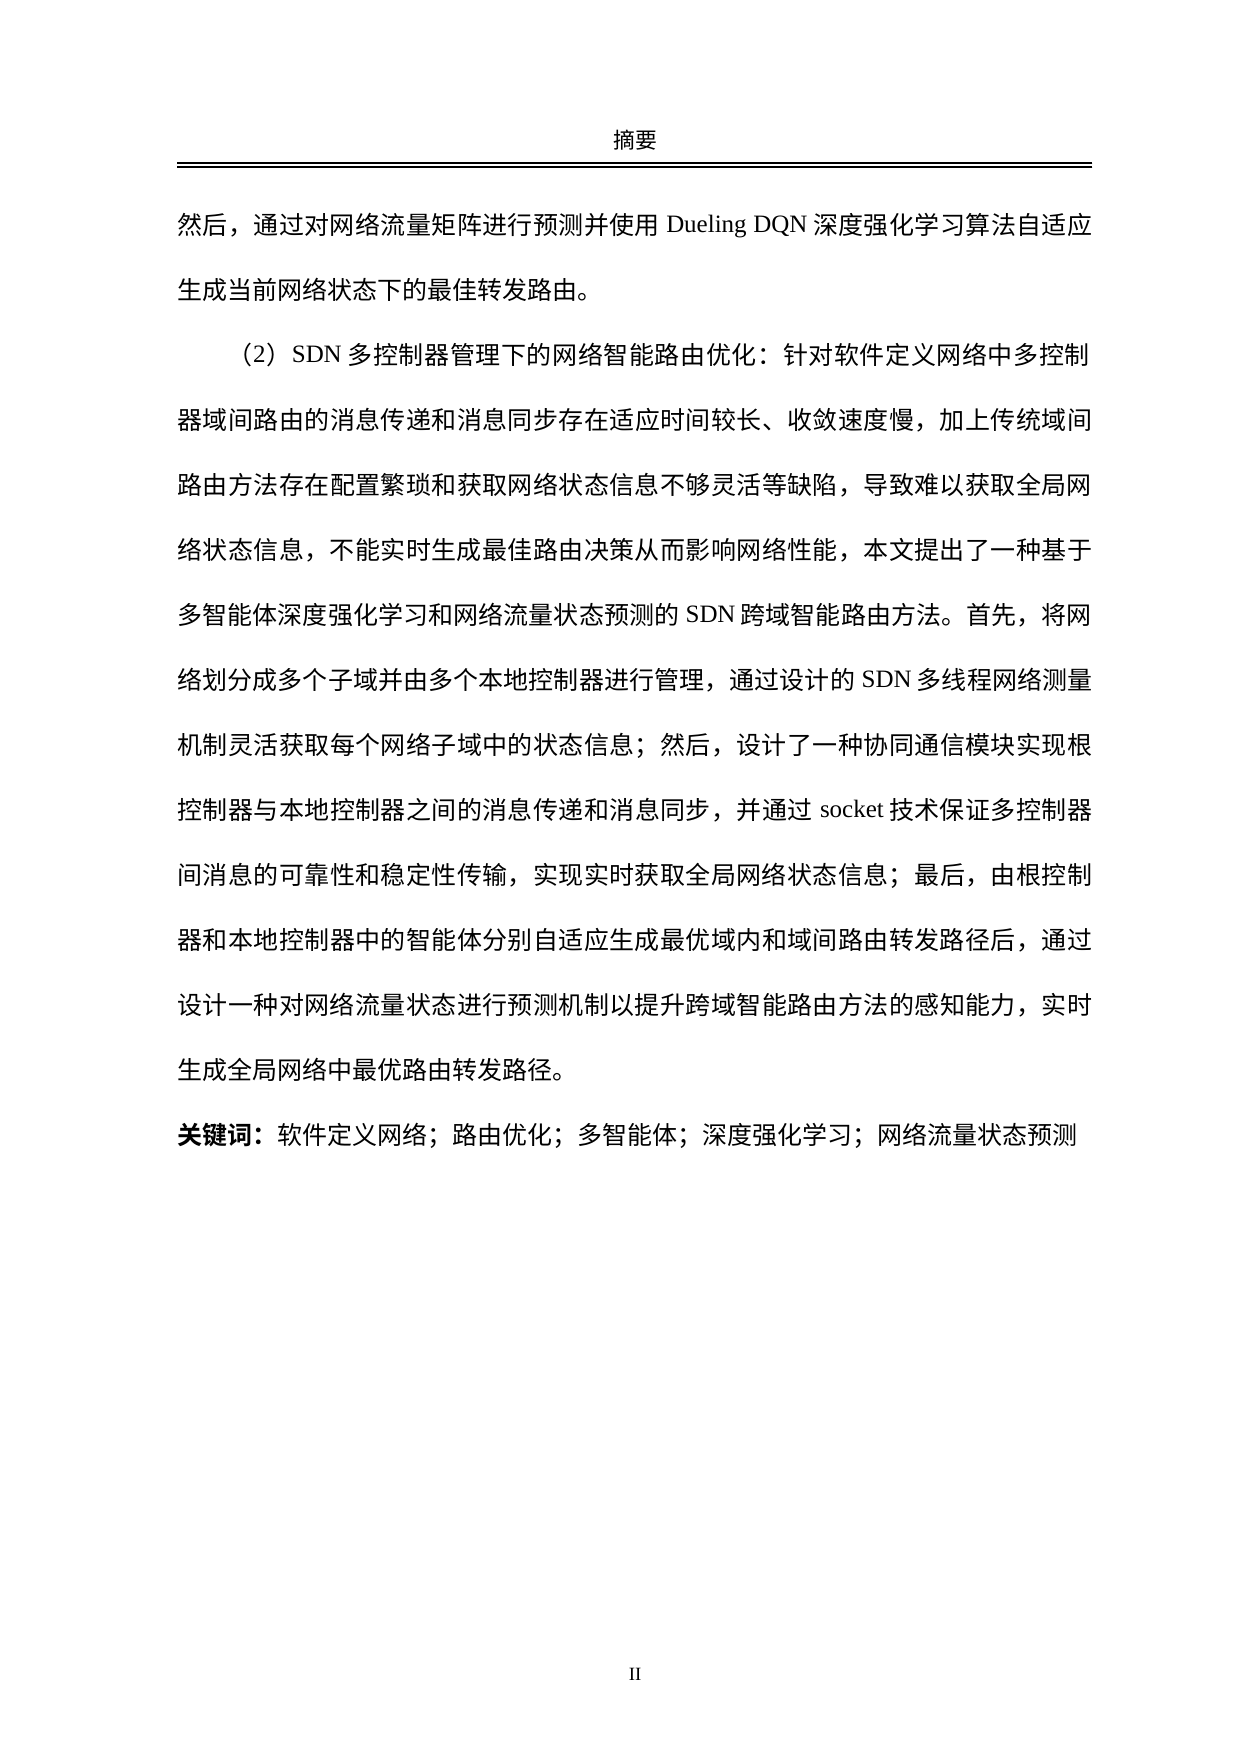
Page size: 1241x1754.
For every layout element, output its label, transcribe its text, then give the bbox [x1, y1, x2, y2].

text 关键词：软件定义网络；路由优化；多智能体；深度强化学习；网络流量状态预测 [177, 1101, 1092, 1166]
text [177, 191, 1092, 321]
text （2）SDN多控制器管理下的网络智能路由优化：针对软件定义网络中多控制器域间路由的消息传递和消息同步存在适应时间较长、收敛速度慢，加上传统域间路由方法存在配置繁琐和获取网络状态信息不够灵活等缺陷，导致难以获取全局网络状态信息，不能实时生成最佳路由决策从而影响网络性能，本文提出了一种基于多智能体深度强化学习和网络流量状态预测的SDN跨域智能路由方法。首先，将网络划分成多个子域并由多个本地控制器进行管理，通过设计的SDN多线程网络测量机制灵活获取每个网络子域中的状态信息；然后，设计了一种协同通信模块实现根控制器与本地控制器之间的消息传递和消息同步，并通过socket技术保证多控制器间消息的可靠性和稳定性传输，实现实时获取全局网络状态信息；最后，由根控制器和本地控制器中的智能体分别自适应生成最优域内和域间路由转发路径后，通过设计一种对网络流量状态进行预测机制以提升跨域智能路由方法的感知能力，实时生成全局网络中最优路由转发路径。 [177, 321, 1092, 1101]
